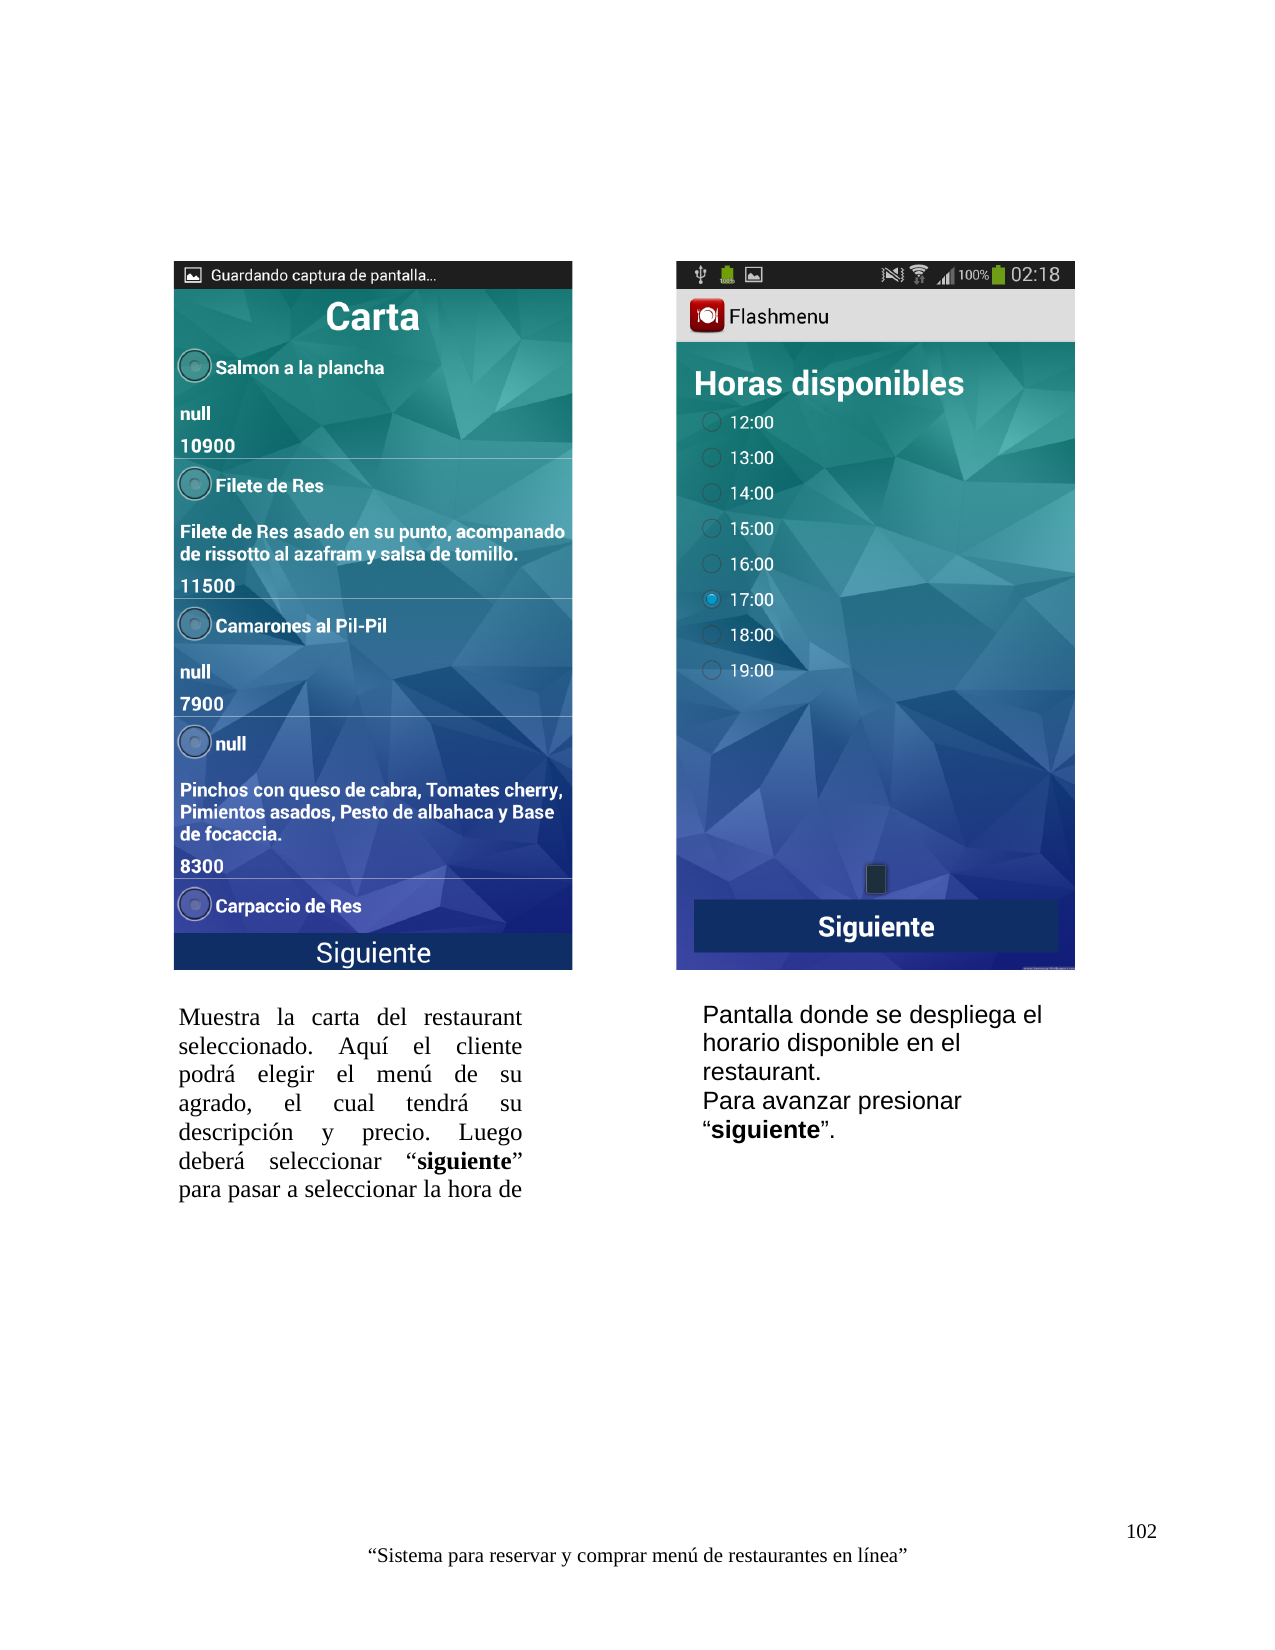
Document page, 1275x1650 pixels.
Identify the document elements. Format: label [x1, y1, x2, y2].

picture [676, 261, 1075, 970]
picture [173, 261, 573, 970]
